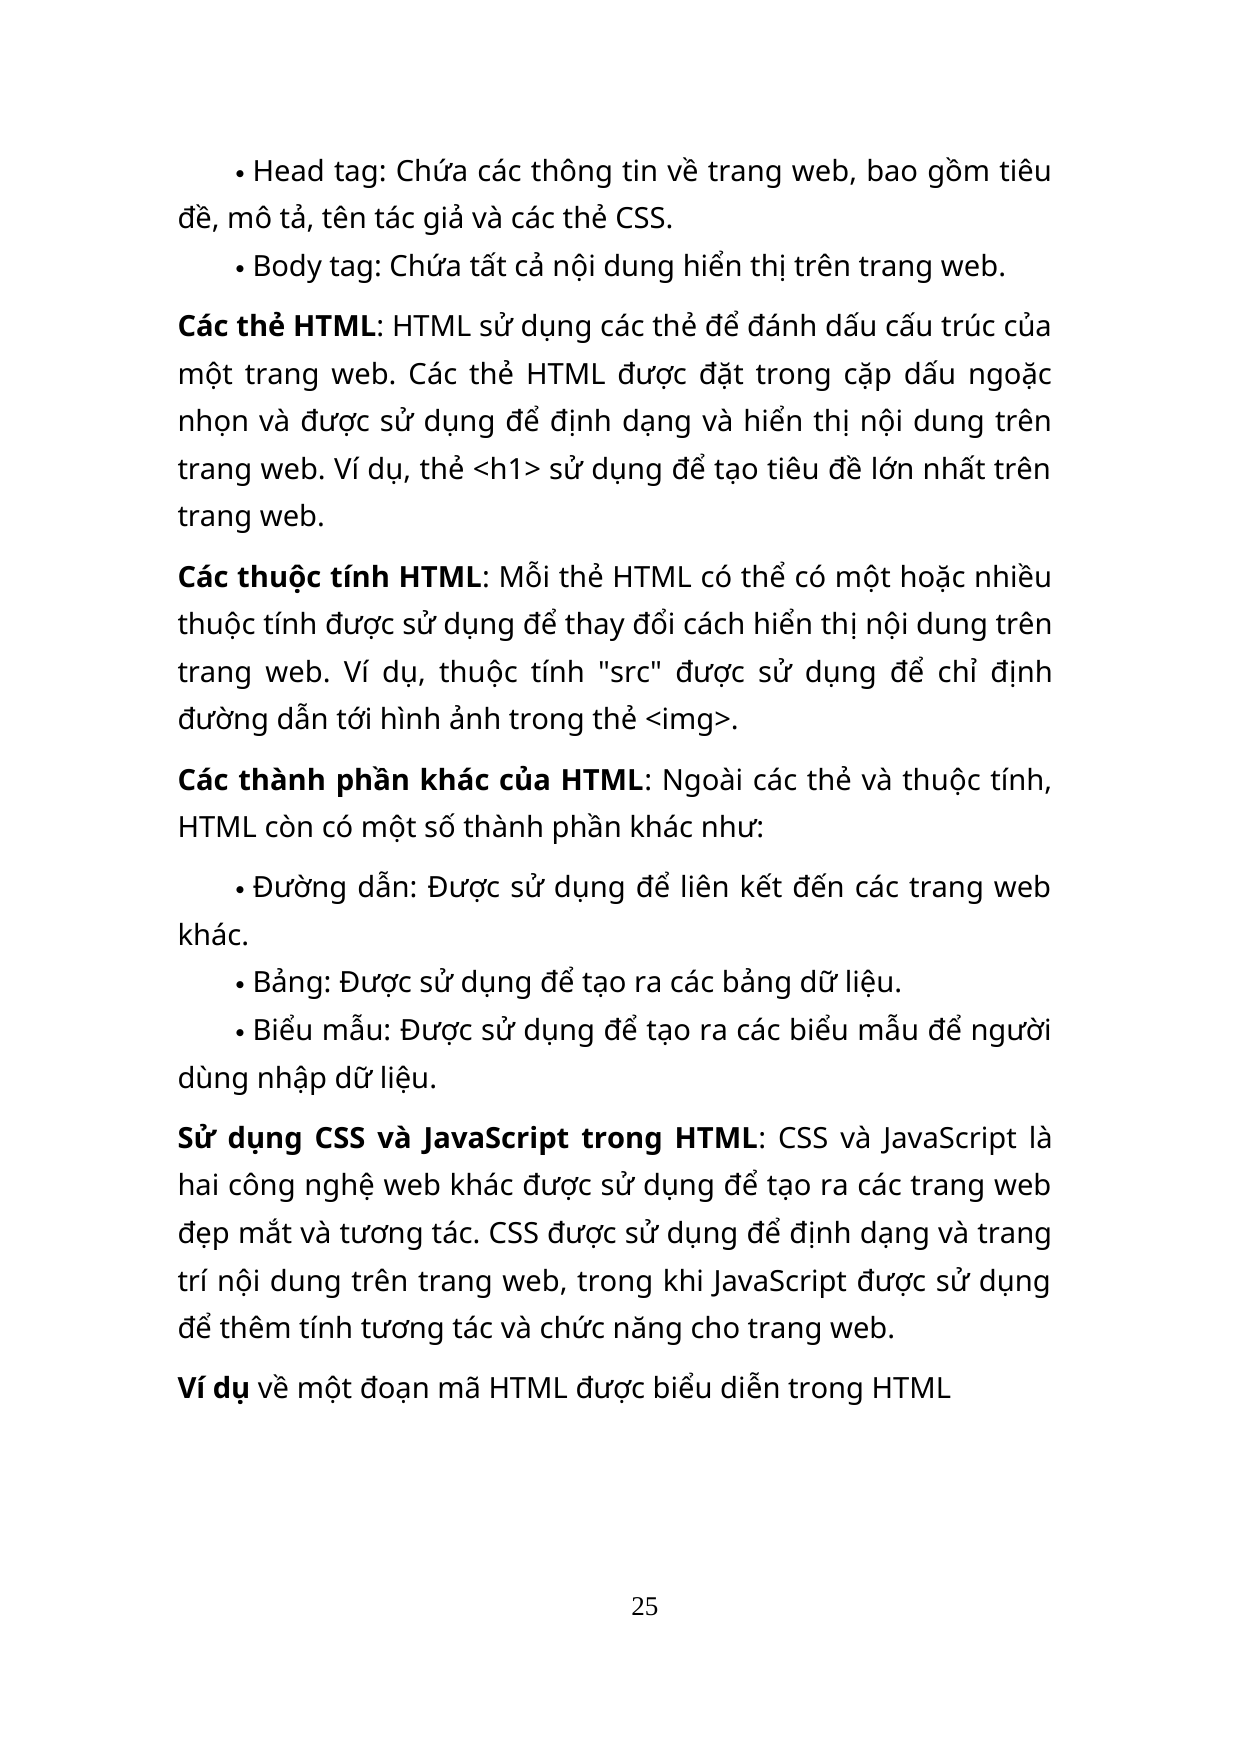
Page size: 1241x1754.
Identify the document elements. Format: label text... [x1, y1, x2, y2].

list Bảng: Được sử dụng để tạo ra các bảng dữ liệu. [177, 962, 1053, 1001]
text Sử dụng CSS và JavaScript trong HTML: CSS và JavaScript là hai công nghệ web khác được sử dụng để tạo ra các trang web đẹp mắt và tương tác. CSS được sử dụng để định dạng và trang trí nội dung trên trang web, trong khi JavaScript được sử dụng để thêm tính tương tác và chức năng cho trang web.Top of Form [177, 1117, 1053, 1347]
list Body tag: Chứa tất cả nội dung hiển thị trên trang web. [177, 245, 1053, 285]
text Ví dụ về một đoạn mã HTML được biểu diễn trong HTML [177, 1367, 1053, 1407]
list Đường dẫn: Được sử dụng để liên kết đến các trang web khác. [177, 866, 1053, 954]
list Biểu mẫu: Được sử dụng để tạo ra các biểu mẫu để người dùng nhập dữ liệu. [177, 1009, 1053, 1097]
text Các thành phần khác của HTML: Ngoài các thẻ và thuộc tính, HTML còn có một số thành phần khác như: [177, 759, 1053, 846]
text Các thẻ HTML: HTML sử dụng các thẻ để đánh dấu cấu trúc của một trang web. Các thẻ HTML được đặt trong cặp dấu ngoặc nhọn và được sử dụng để định dạng và hiển thị nội dung trên trang web. Ví dụ, thẻ <h1> sử dụng để tạo tiêu đề lớn nhất trên trang web. [177, 305, 1053, 535]
list Head tag: Chứa các thông tin về trang web, bao gồm tiêu đề, mô tả, tên tác giả và các thẻ CSS. [177, 150, 1053, 237]
text Các thuộc tính HTML: Mỗi thẻ HTML có thể có một hoặc nhiều thuộc tính được sử dụng để thay đổi cách hiển thị nội dung trên trang web. Ví dụ, thuộc tính "src" được sử dụng để chỉ định đường dẫn tới hình ảnh trong thẻ <img>. [177, 556, 1053, 738]
